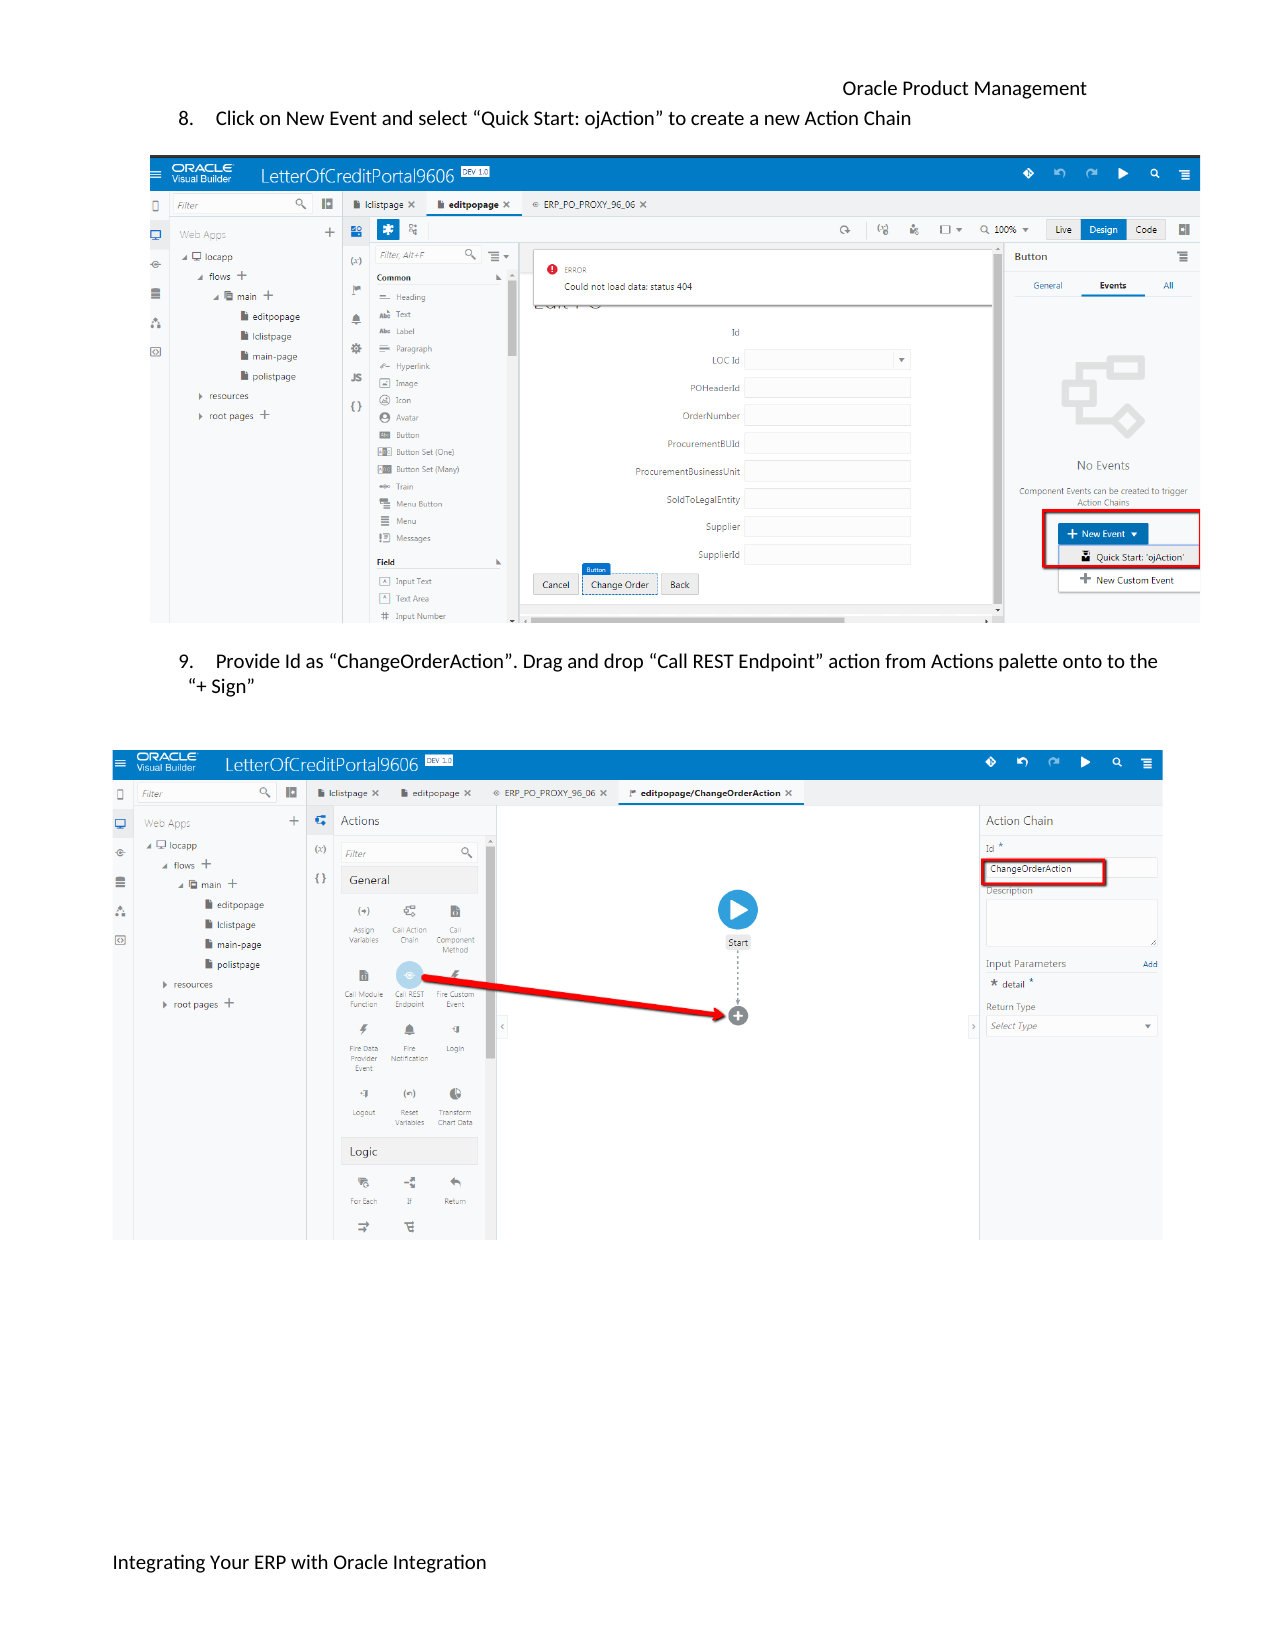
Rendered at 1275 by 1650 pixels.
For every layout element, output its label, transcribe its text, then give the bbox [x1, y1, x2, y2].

picture [150, 155, 1200, 623]
picture [112, 750, 1163, 1240]
list Provide Id as “ChangeOrderAction”. Drag and drop “Call REST Endpoint” action from Actions palette onto to the [178, 648, 1162, 674]
list “+ Sign” [187, 674, 1162, 699]
list Click on New Event and select “Quick Start: ojAction” to create a new Action Chain [178, 105, 1162, 130]
